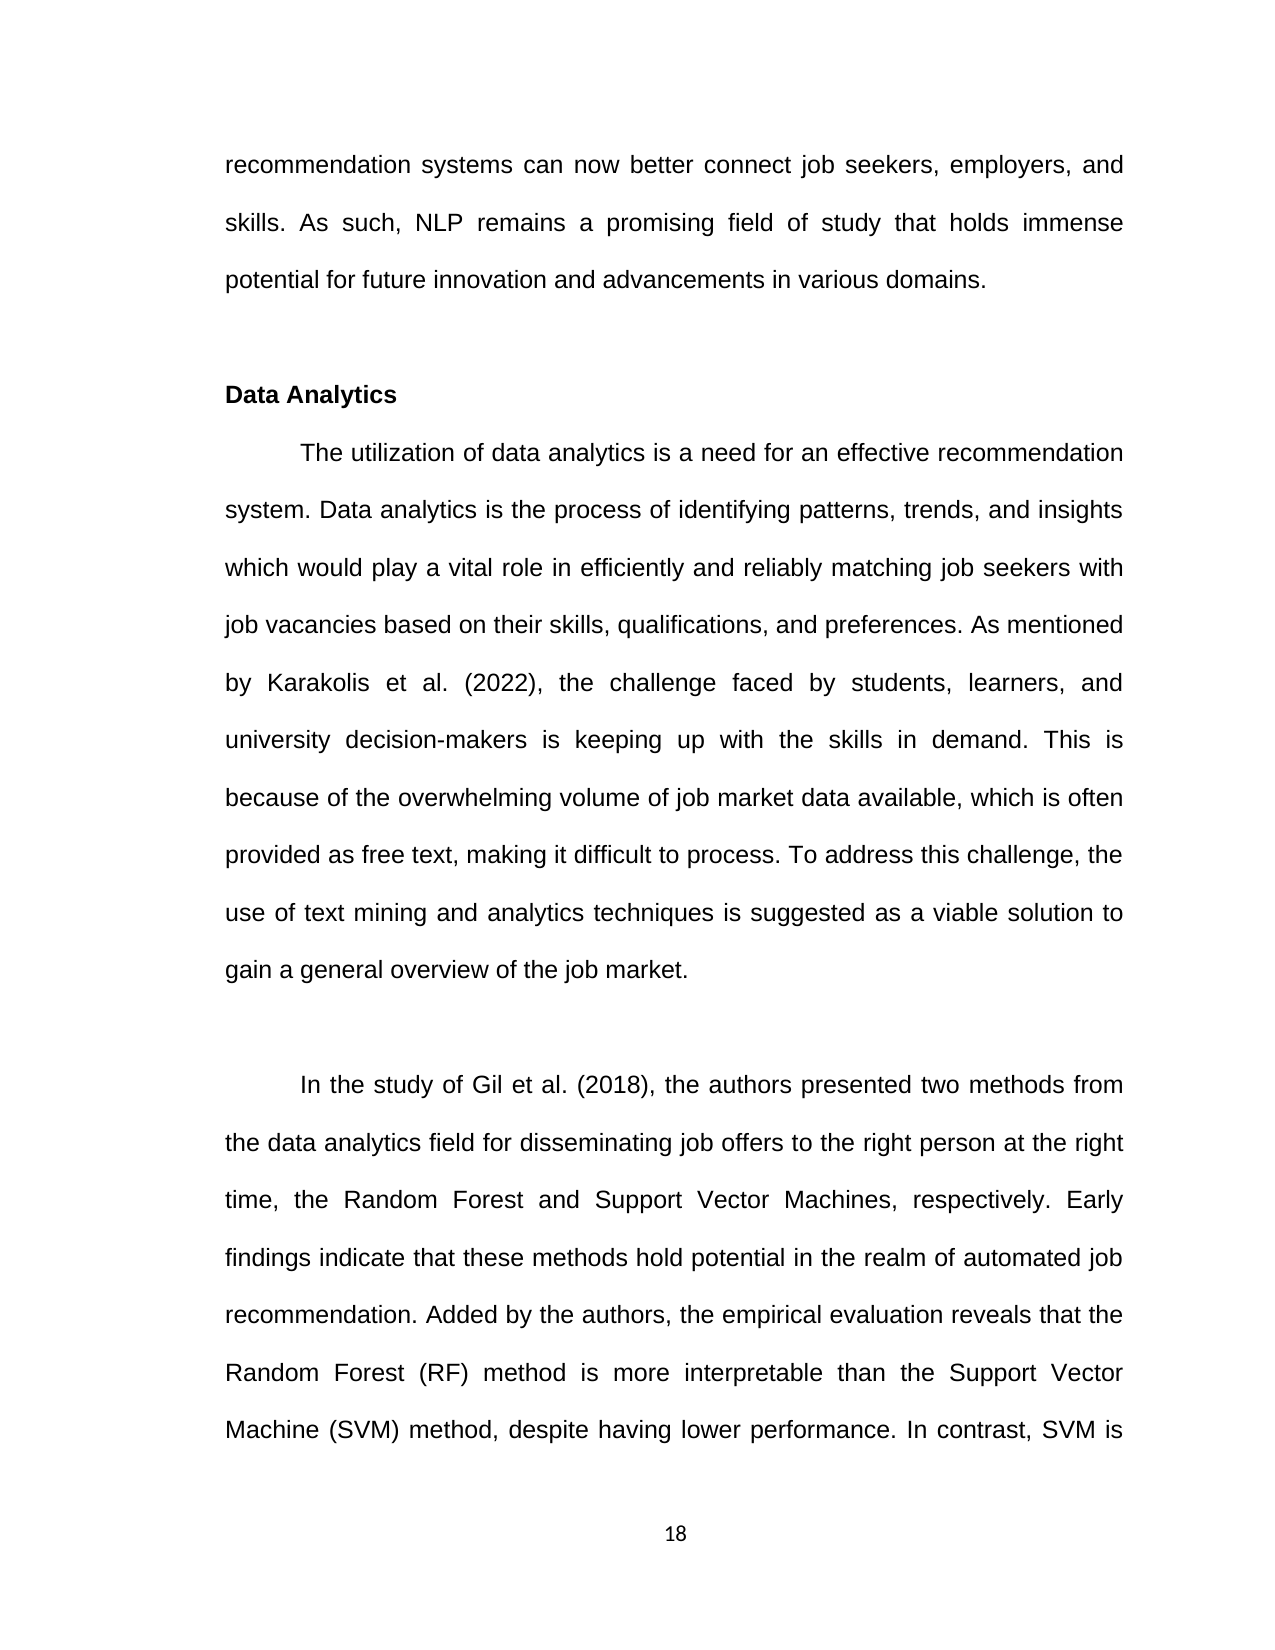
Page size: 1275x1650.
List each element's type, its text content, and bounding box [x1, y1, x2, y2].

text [225, 1070, 1125, 1444]
text Data Analytics [225, 380, 1125, 409]
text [225, 150, 1125, 294]
text The utilization of data analytics is a need for an effective recommendation system. Data analytics is the process of identifying patterns, trends, and insights which would play a vital role in efficiently and reliably matching job seekers with job vacancies based on their skills, qualifications, and preferences. As mentioned by Karakolis et al. (2022), the challenge faced by students, learners, and university decision-makers is keeping up with the skills in demand. This is because of the overwhelming volume of job market data available, which is often provided as free text, making it difficult to process. To address this challenge, the use of text mining and analytics techniques is suggested as a viable solution to gain a general overview of the job market. [225, 437, 1125, 984]
